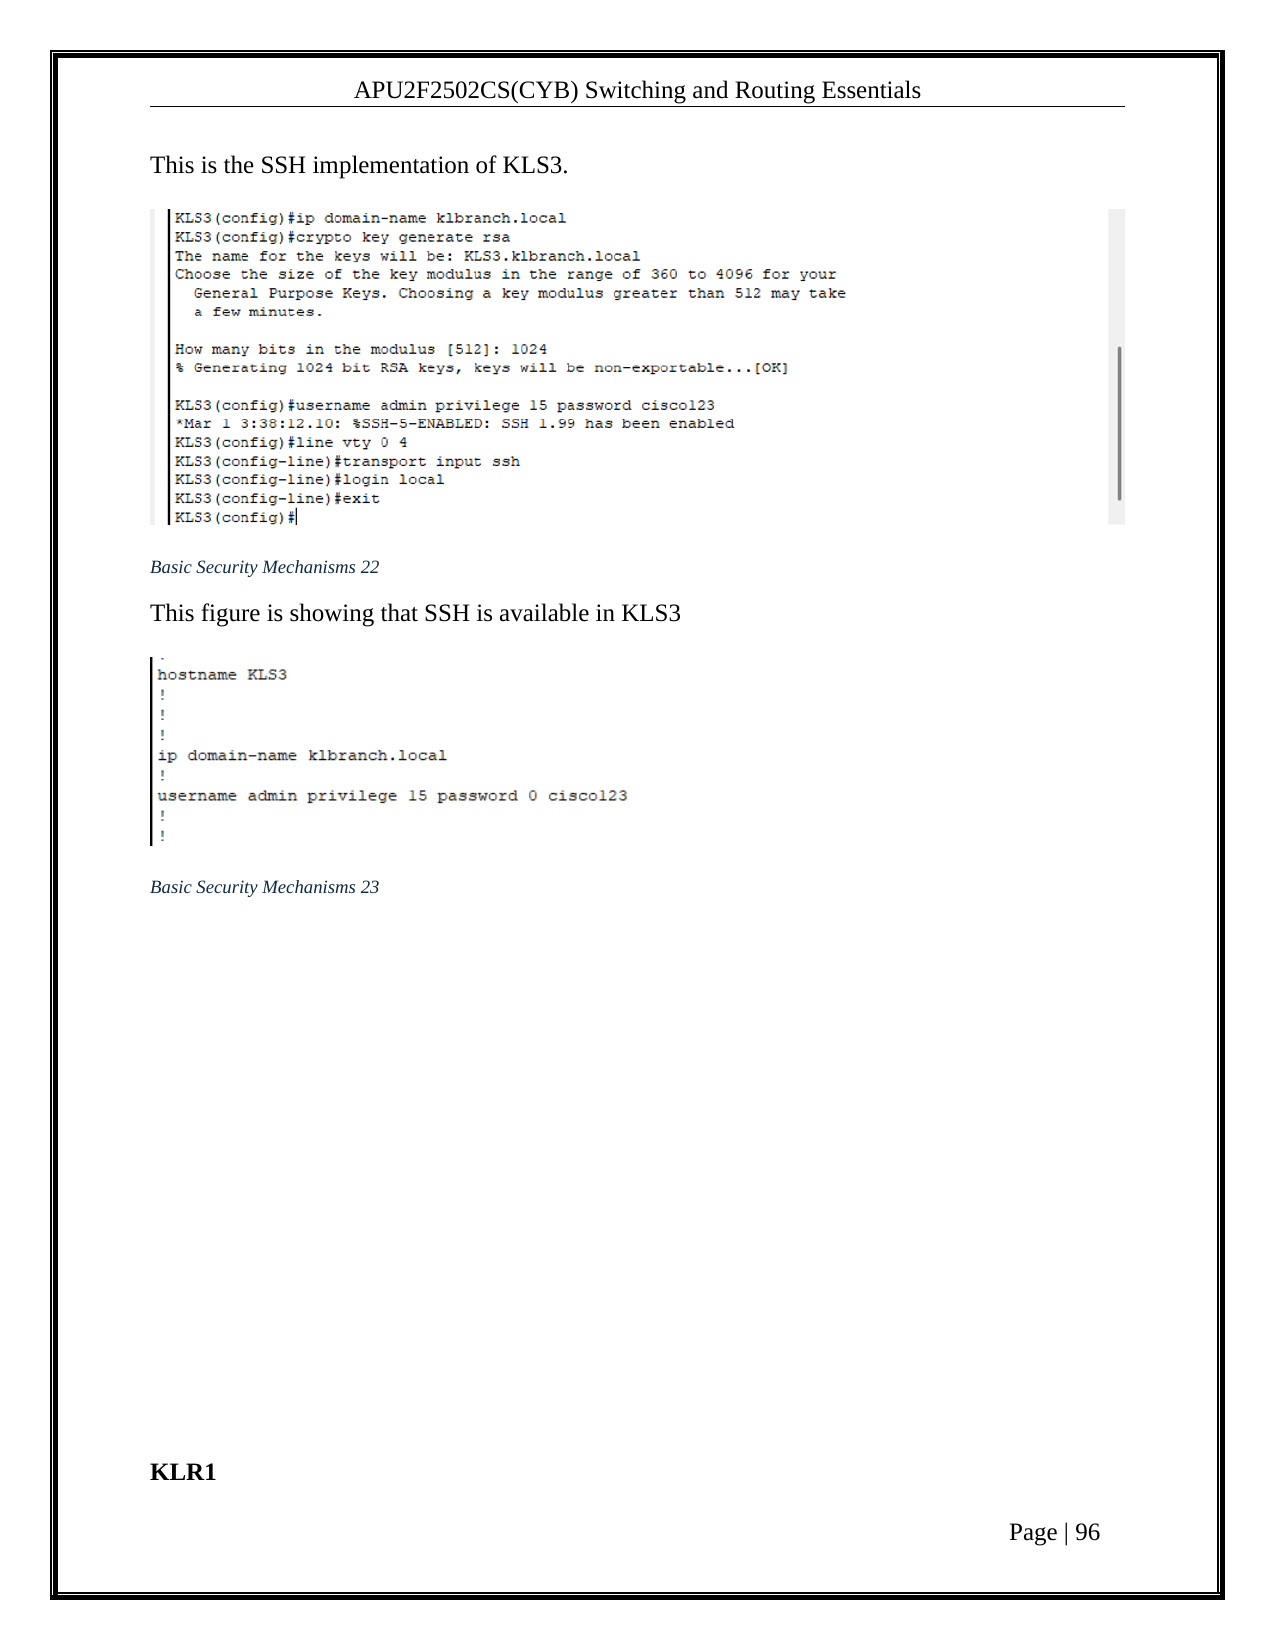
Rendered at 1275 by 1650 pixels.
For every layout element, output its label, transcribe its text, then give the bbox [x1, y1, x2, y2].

picture [150, 657, 1060, 846]
text Basic Security Mechanisms 22 [150, 556, 1125, 577]
text Basic Security Mechanisms 23 [150, 876, 1125, 898]
text This is the SSH implementation of KLS3. [150, 150, 1125, 179]
text This figure is showing that SSH is available in KLS3 [150, 598, 1125, 627]
picture [150, 209, 1125, 525]
text KLR1 [150, 1457, 1125, 1486]
